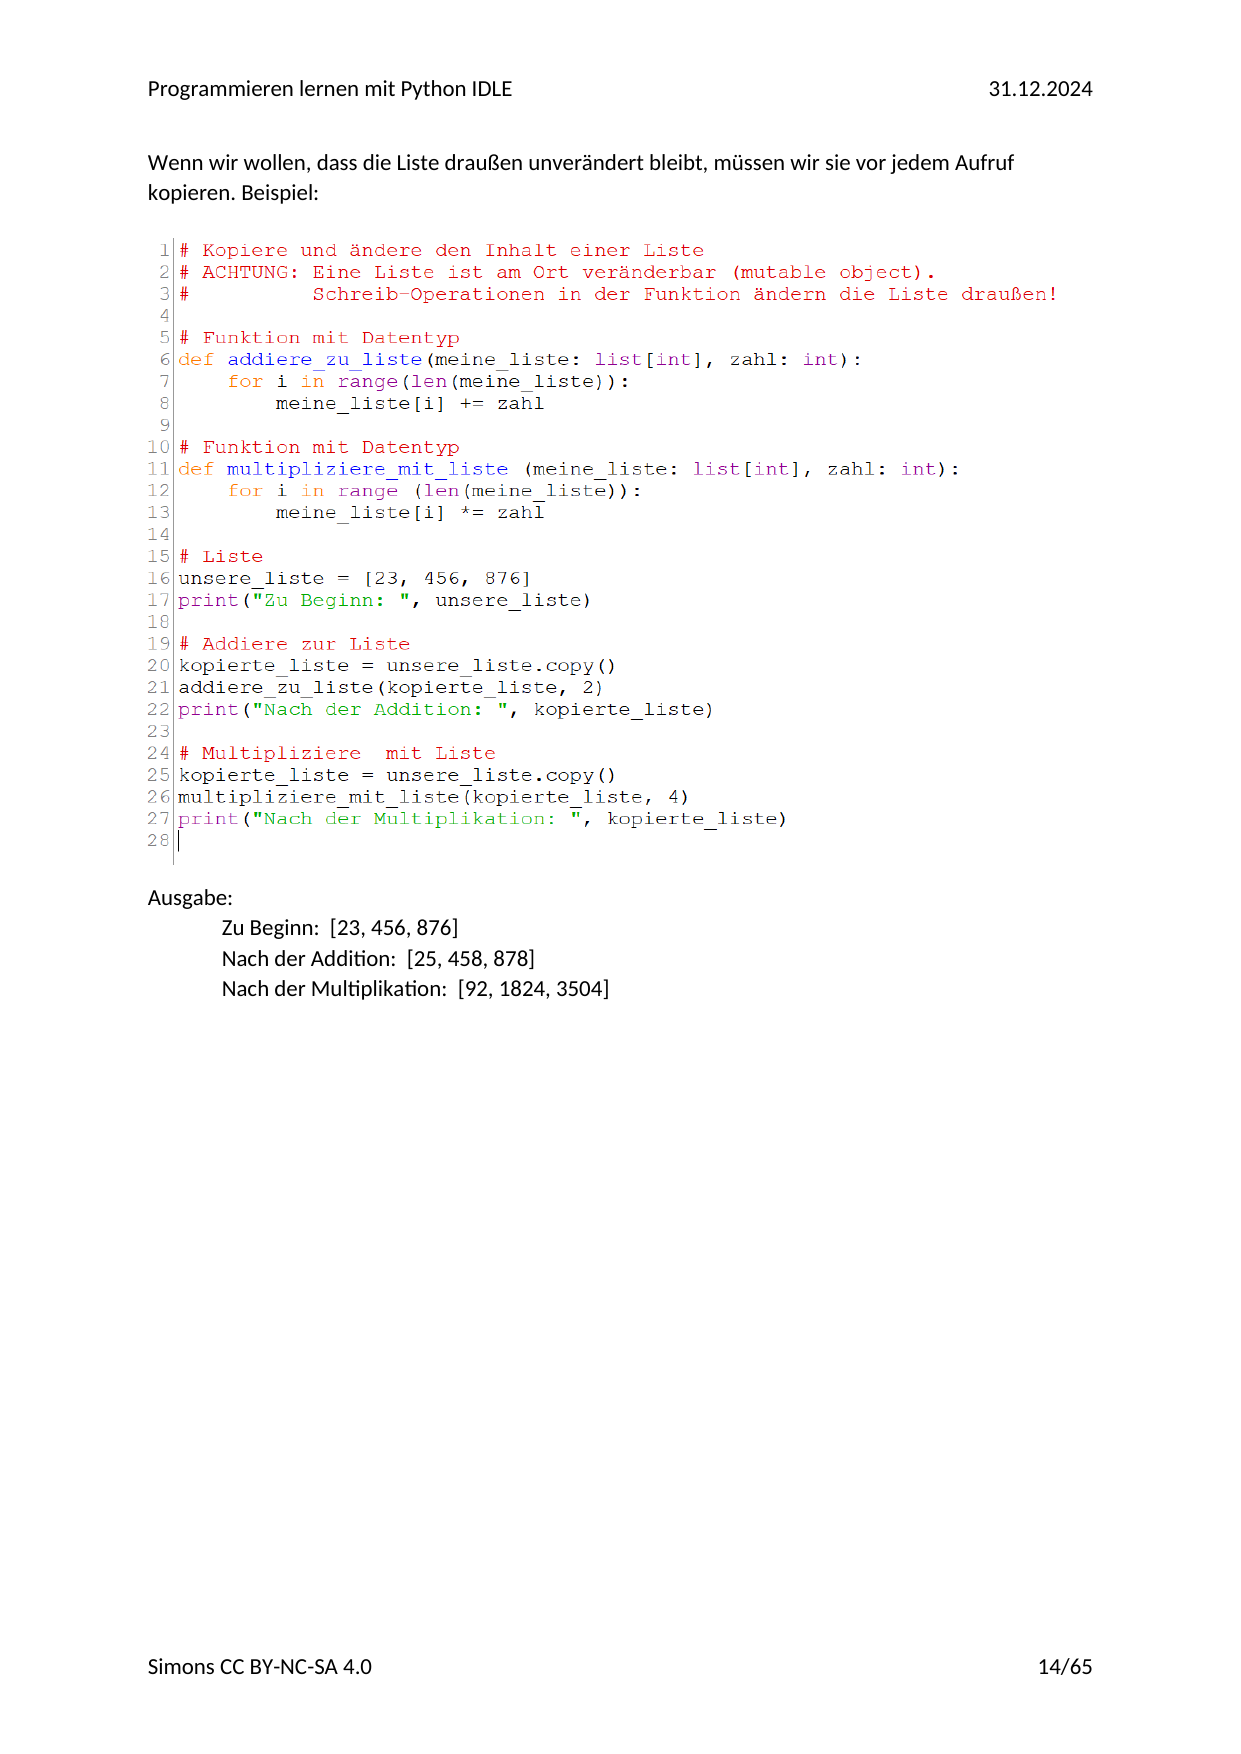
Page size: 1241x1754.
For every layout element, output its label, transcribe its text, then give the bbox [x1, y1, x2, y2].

text Zu Beginn: [23, 456, 876] [222, 913, 1092, 941]
text Nach der Addition: [25, 458, 878] [222, 944, 1092, 972]
text Nach der Multiplikation: [92, 1824, 3504] [222, 974, 1092, 1002]
picture [147, 238, 1093, 865]
text Ausgabe: [148, 883, 1092, 911]
text Wenn wir wollen, dass die Liste draußen unverändert bleibt, müssen wir sie vor jedem Aufruf kopieren. Beispiel: [148, 148, 1092, 206]
